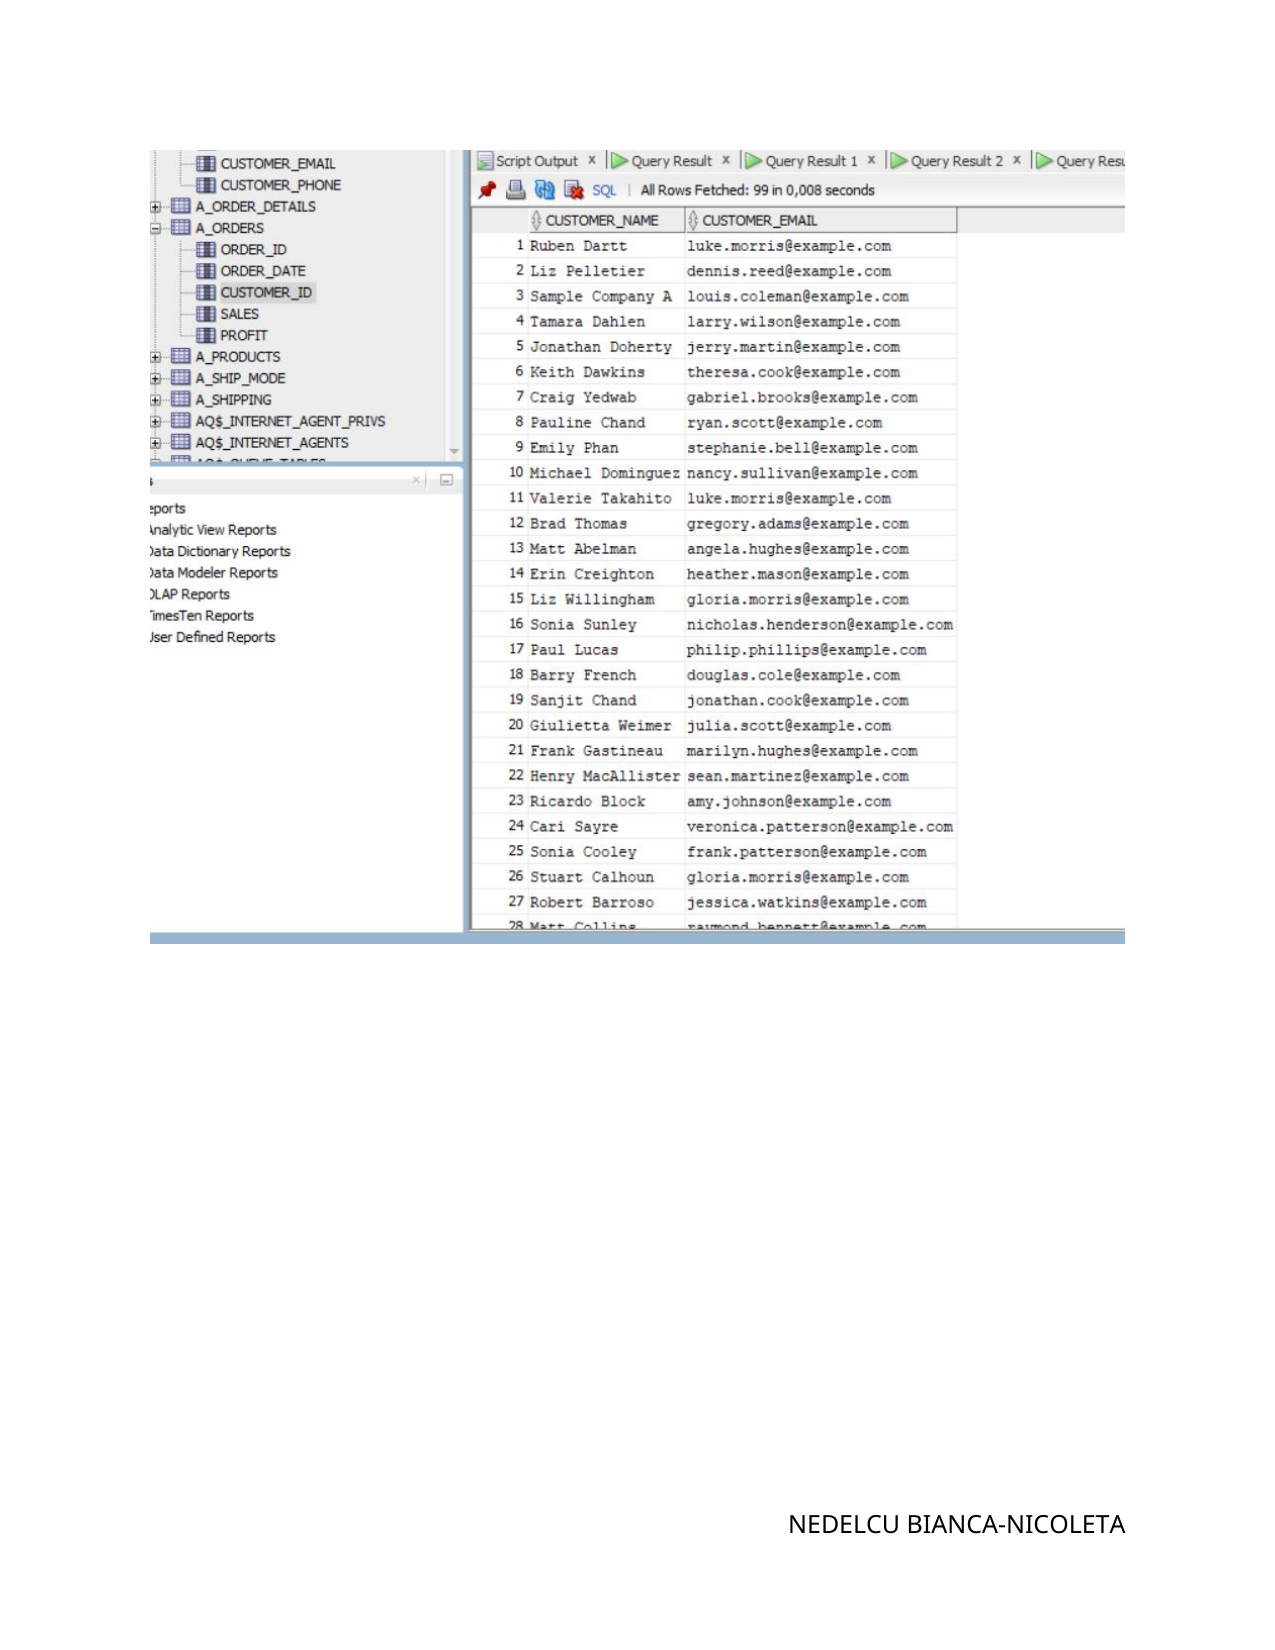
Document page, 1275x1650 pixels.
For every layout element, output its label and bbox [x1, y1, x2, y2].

picture [150, 150, 1125, 944]
